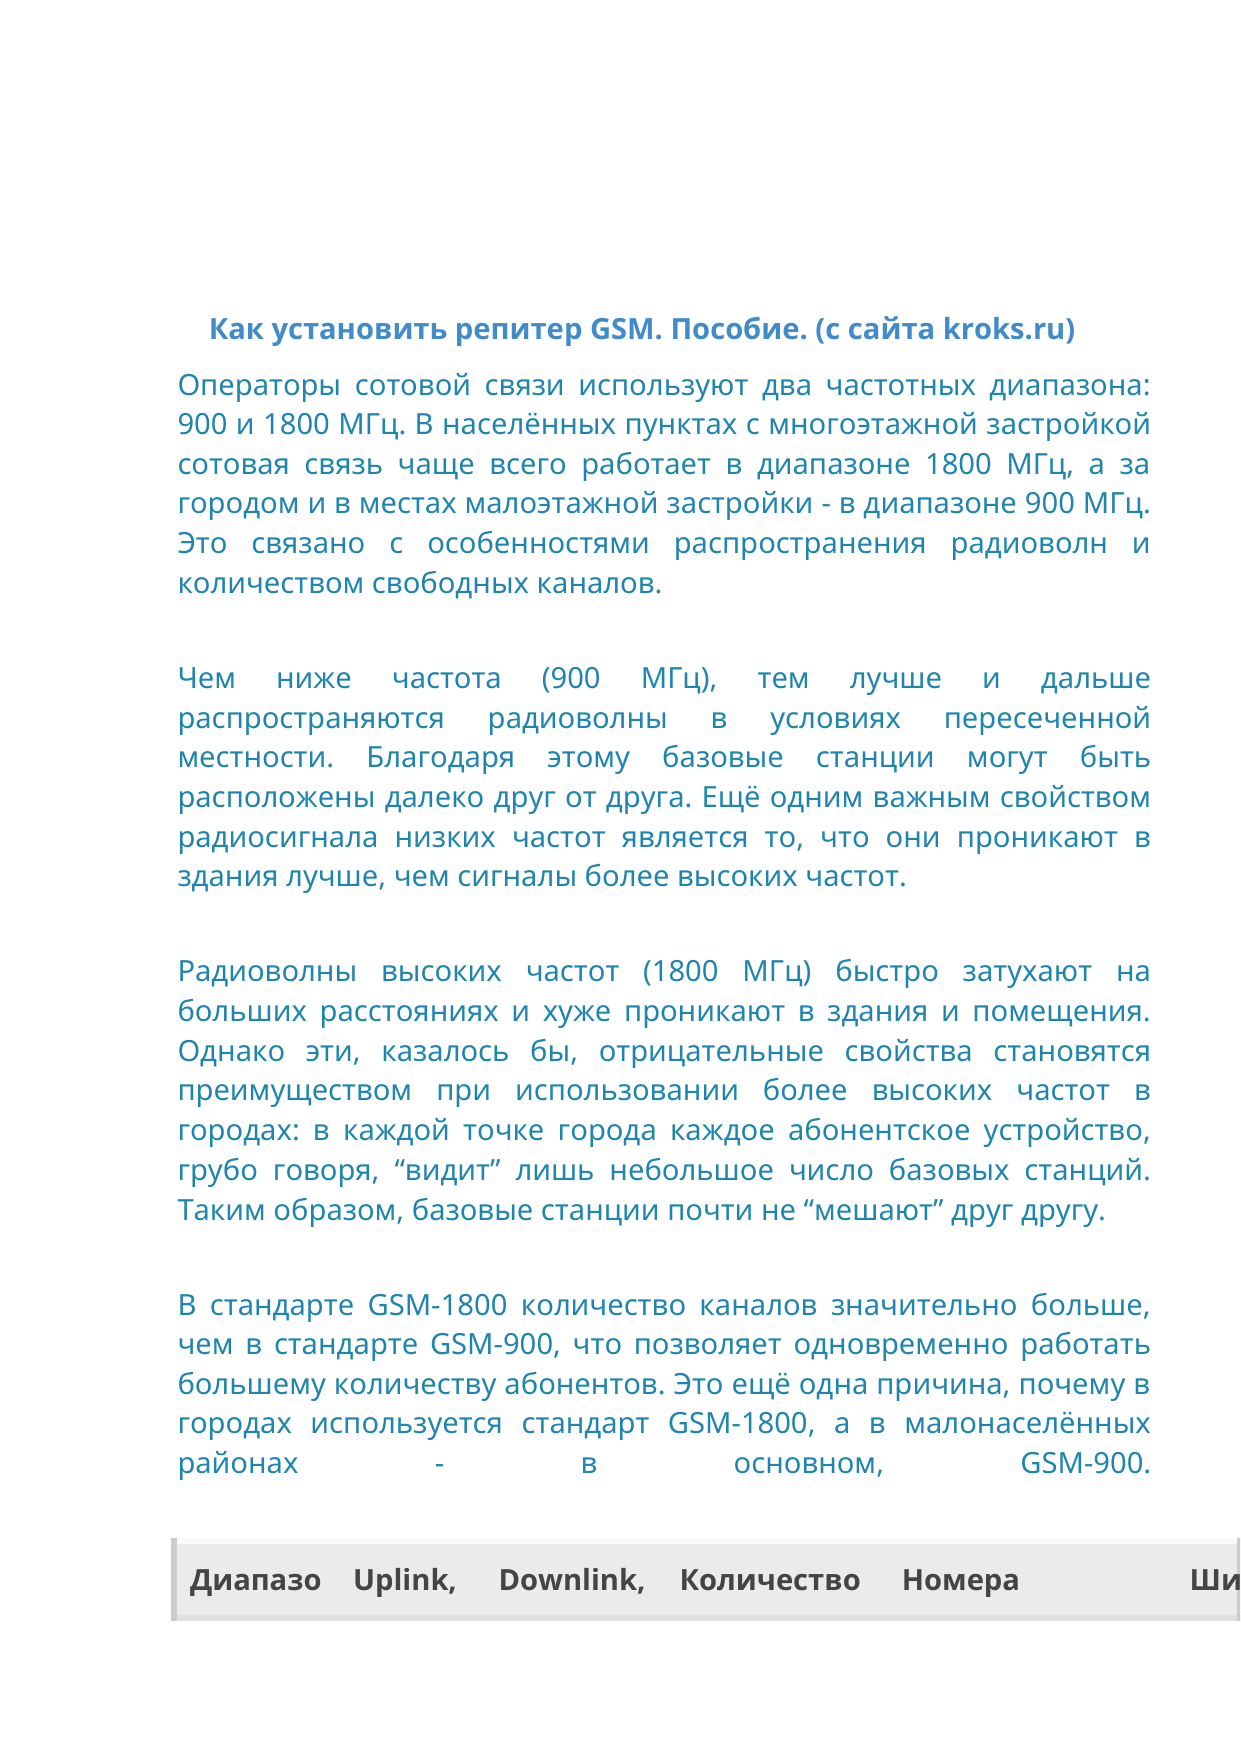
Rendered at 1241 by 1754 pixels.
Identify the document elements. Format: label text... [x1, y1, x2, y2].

text Радиоволны высоких частот (1800 МГц) быстро затухают на больших расстояниях и хуже проникают в здания и помещения. Однако эти, казалось бы, отрицательные свойства становятся преимуществом при использовании более высоких частот в городах: в каждой точке города каждое абонентское устройство, грубо говоря, “видит” лишь небольшое число базовых станций. Таким образом, базовые станции почти не “мешают” друг другу. [177, 911, 1152, 1228]
table_header Диапазон [177, 1544, 337, 1615]
table_header Количество каналов [664, 1544, 886, 1615]
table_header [1174, 1544, 1237, 1615]
table_header Downlink, МГц [483, 1544, 664, 1615]
text Операторы сотовой связи используют два частотных диапазона: 900 и 1800 МГц. В населённых пунктах с многоэтажной застройкой сотовая связь чаще всего работает в диапазоне 1800 МГц, а за городом и в местах малоэтажной застройки - в диапазоне 900 МГц. Это связано с особенностями распространения радиоволн и количеством свободных каналов. [177, 364, 1152, 602]
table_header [886, 1544, 1174, 1615]
text Чем ниже частота (900 МГц), тем лучше и дальше распространяются радиоволны в условиях пересеченной местности. Благодаря этому базовые станции могут быть расположены далеко друг от друга. Ещё одним важным свойством радиосигнала низких частот является то, что они проникают в здания лучше, чем сигналы более высоких частот. [177, 617, 1152, 895]
text Как установить репитер GSM. Пособие. (с сайта kroks.ru) [208, 303, 1120, 348]
text В стандарте GSM-1800 количество каналов значительно больше, чем в стандарте GSM-900, что позволяет одновременно работать большему количеству абонентов. Это ещё одна причина, почему в городах используется стандарт GSM-1800, а в малонаселённых районах - в основном, GSM-900. [177, 1244, 1152, 1522]
table_header Uplink, МГц [337, 1544, 483, 1615]
